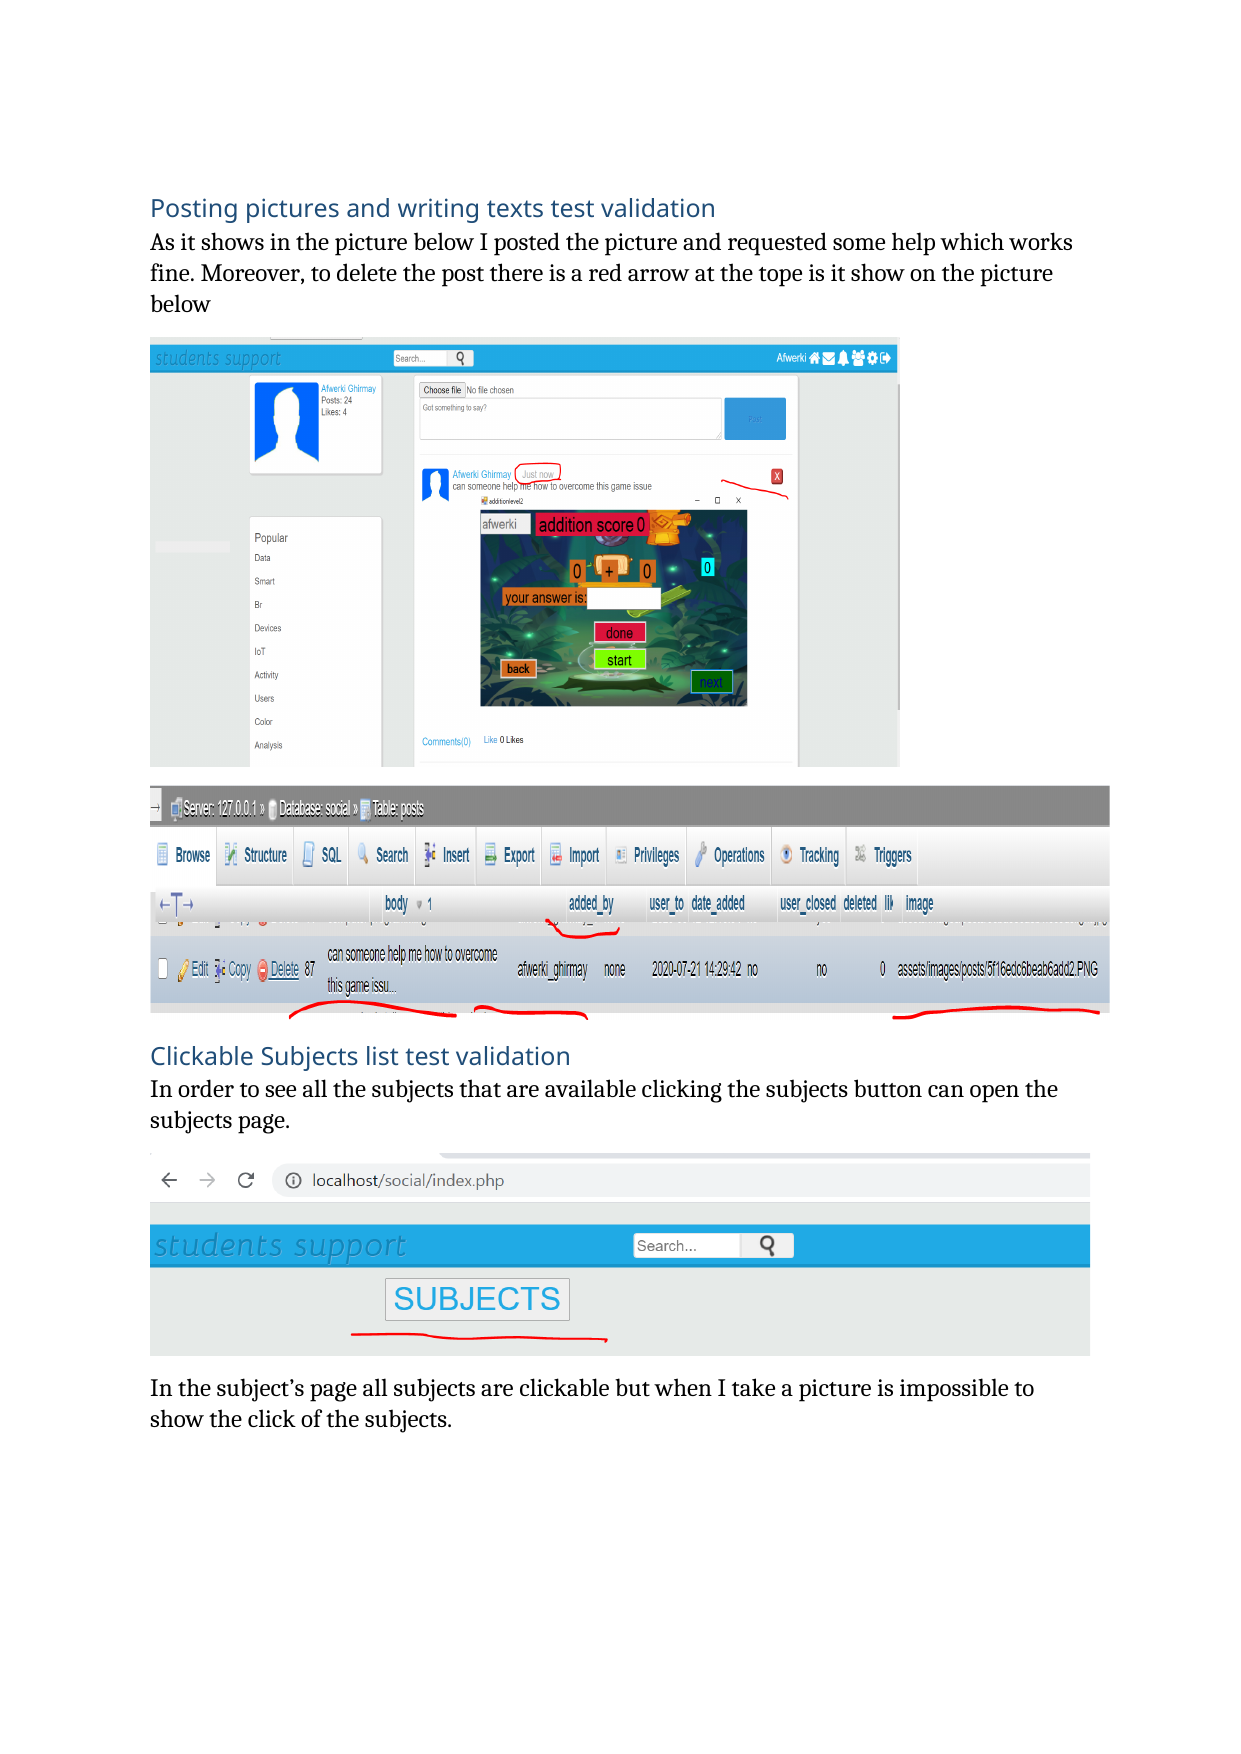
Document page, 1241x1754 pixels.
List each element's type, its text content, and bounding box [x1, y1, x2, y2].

picture [150, 1153, 1091, 1356]
text As it shows in the picture below I posted the picture and requested some help which works fine. Moreover, to delete the post there is a red arrow at the tope is it show on the picture below [150, 228, 1090, 318]
text In order to see all the subjects that are available clicking the subjects button can open the subjects page. [150, 1075, 1090, 1135]
subtitle Posting pictures and writing texts test validation [150, 191, 1090, 225]
text In the subject’s page all subjects are clickable but when I take a picture is impossible to show the click of the subjects. [150, 1374, 1090, 1434]
picture [150, 785, 1110, 1020]
picture [150, 337, 900, 767]
subtitle Clickable Subjects list test validation [150, 1038, 1090, 1072]
